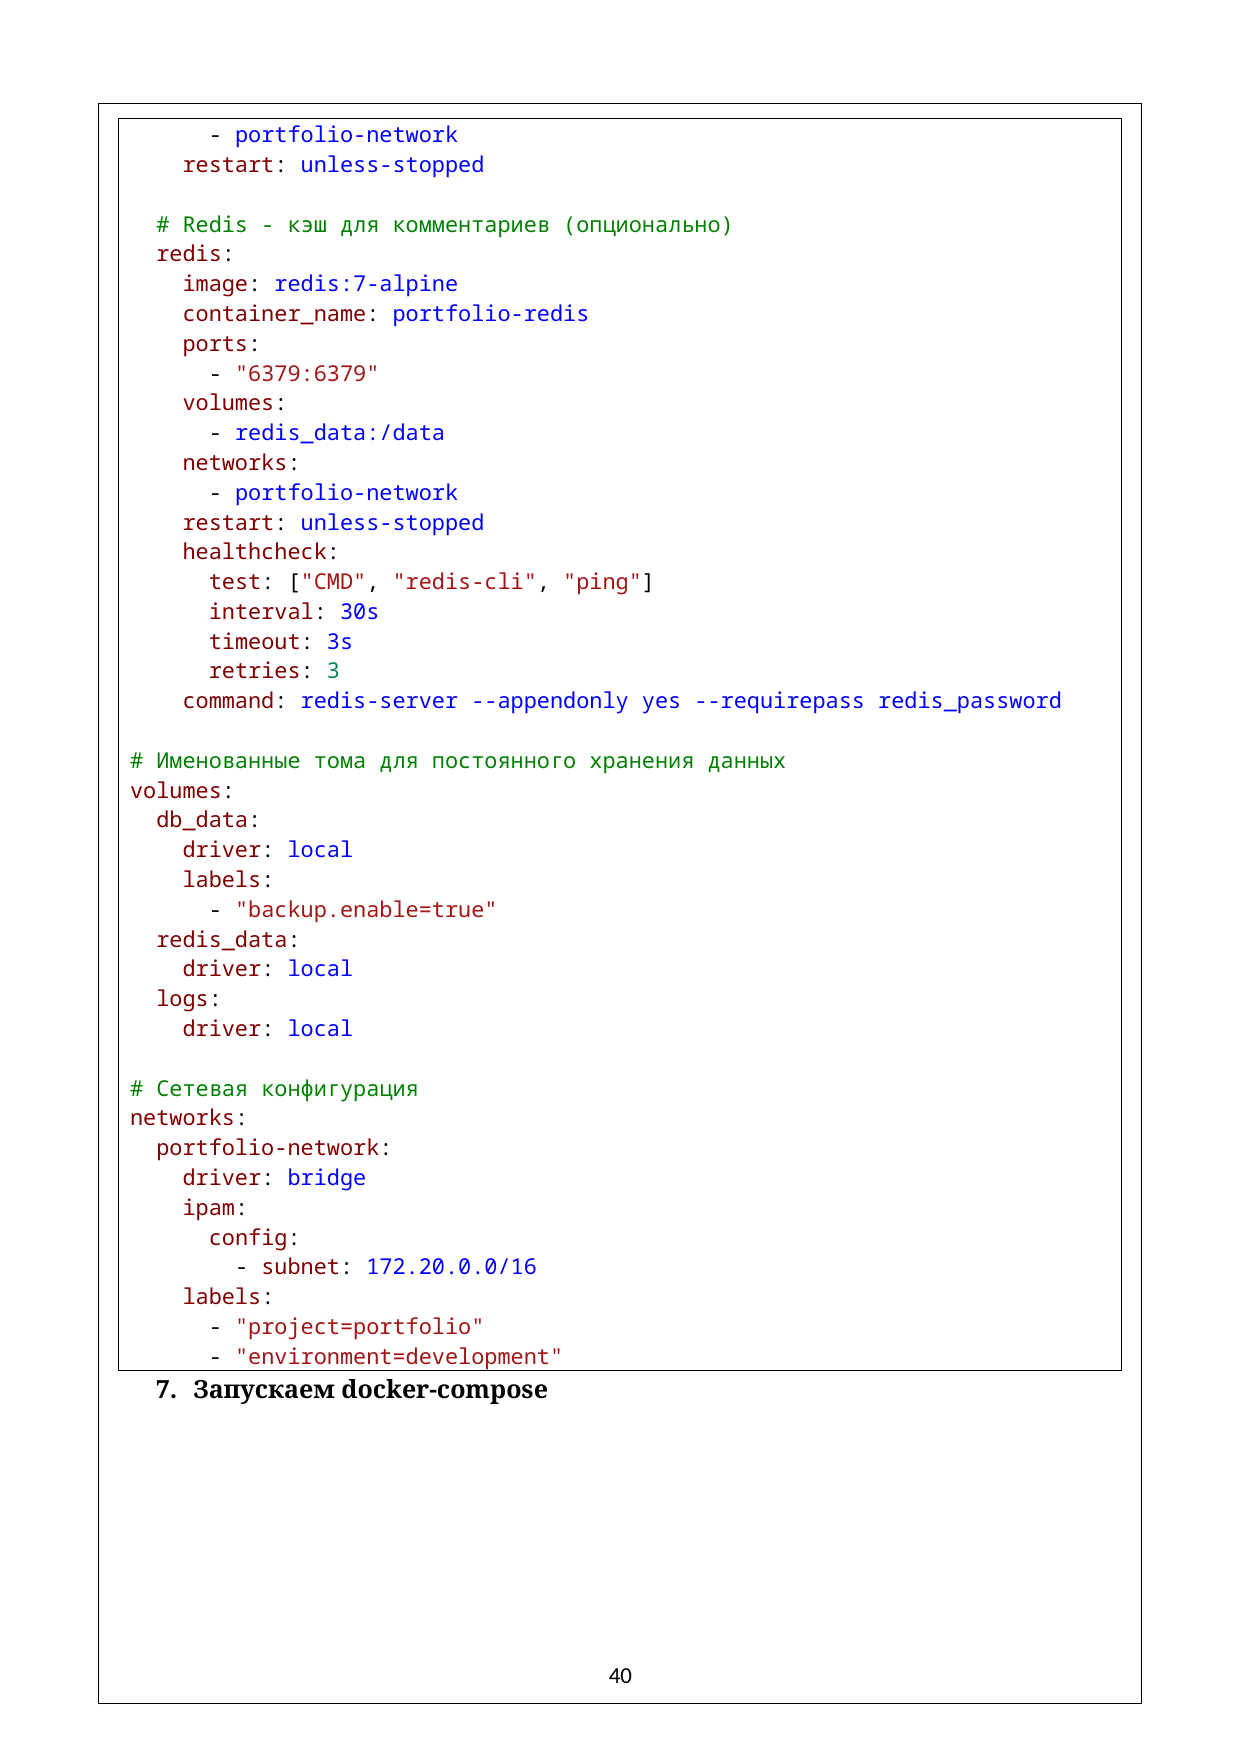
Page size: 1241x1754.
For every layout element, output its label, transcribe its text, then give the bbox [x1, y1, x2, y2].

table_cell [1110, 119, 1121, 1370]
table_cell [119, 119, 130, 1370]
list Запускаем docker-compose [156, 1371, 1122, 1406]
